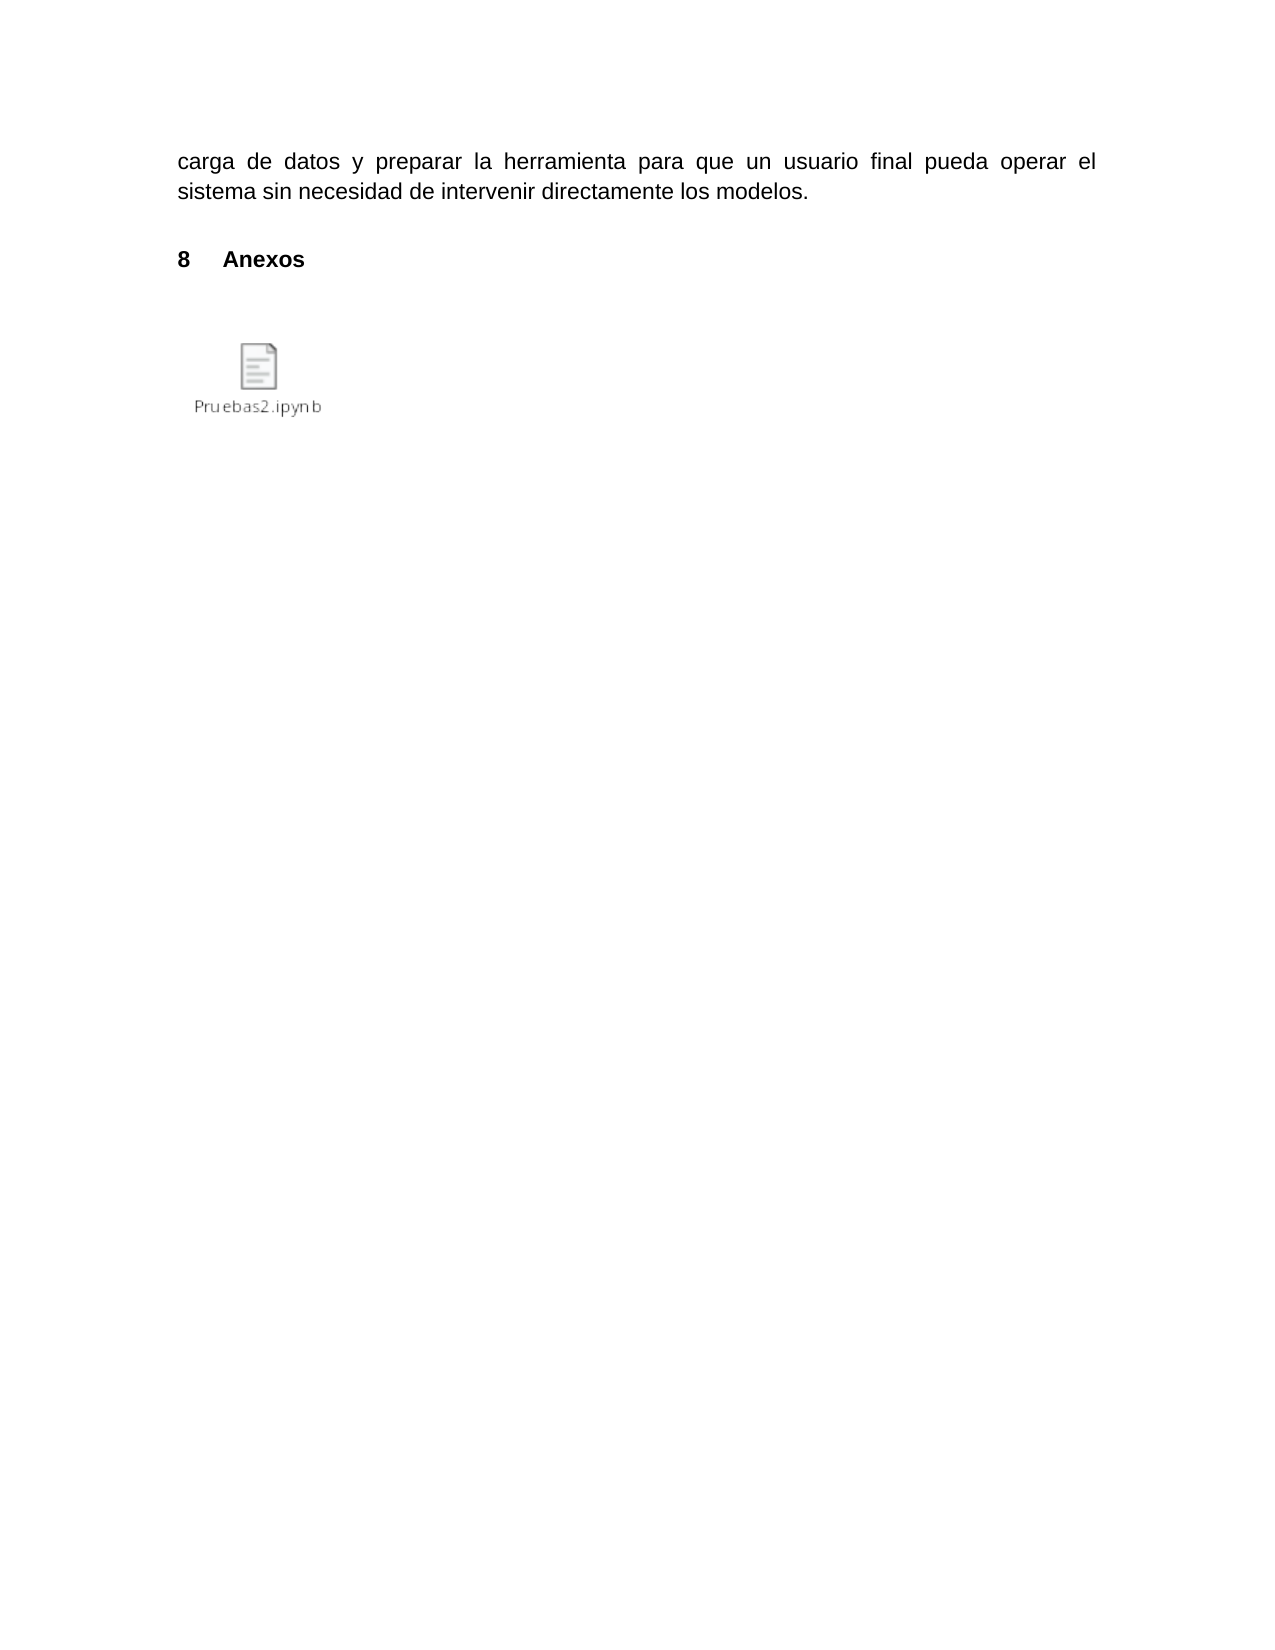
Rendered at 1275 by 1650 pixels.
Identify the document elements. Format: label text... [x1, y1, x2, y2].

subtitle Anexos [177, 246, 1098, 272]
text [177, 148, 1098, 204]
